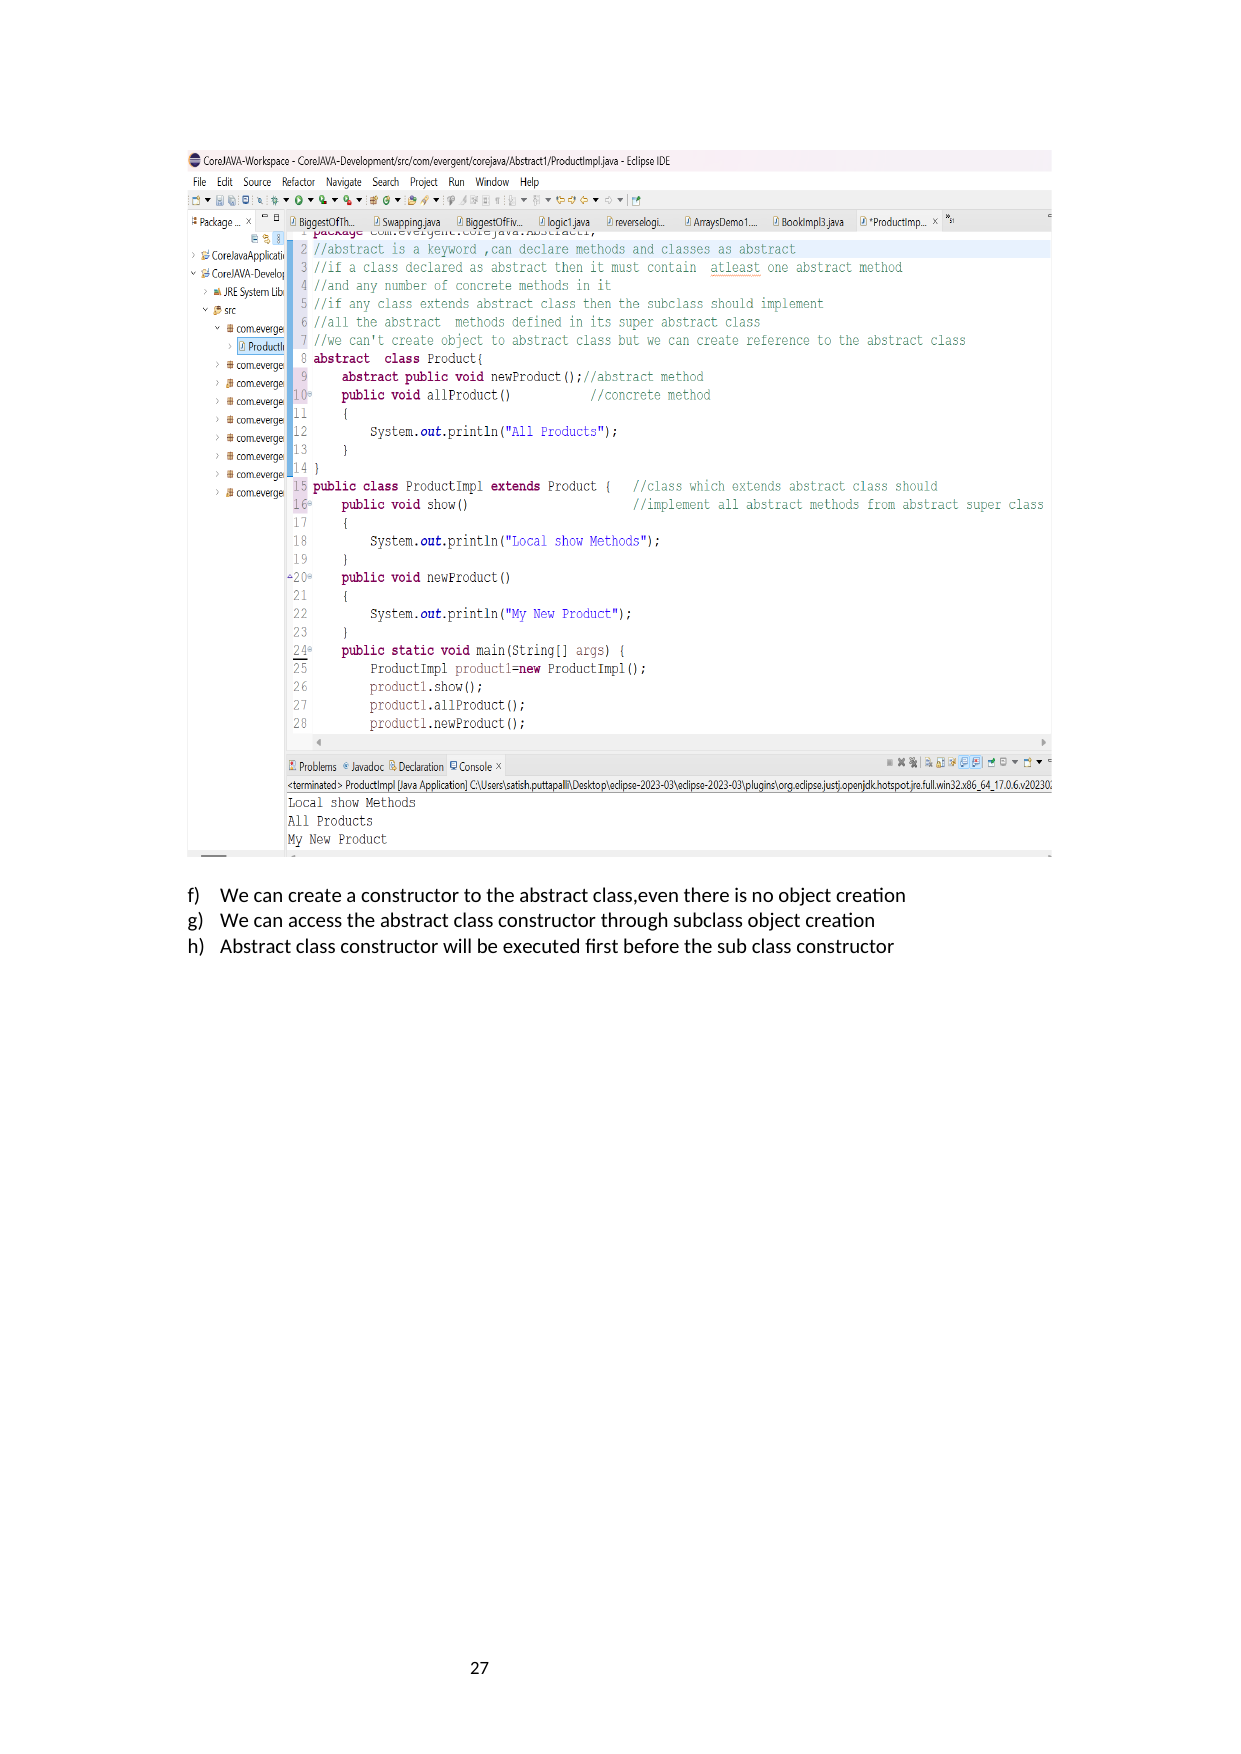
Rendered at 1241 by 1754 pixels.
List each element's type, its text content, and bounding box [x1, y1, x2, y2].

list We can access the abstract class constructor through subclass object creation [187, 907, 1053, 933]
list We can create a constructor to the abstract class,even there is no object creation [187, 882, 1053, 907]
list Abstract class constructor will be executed first before the sub class constructor [187, 933, 1053, 958]
picture [187, 150, 1052, 857]
